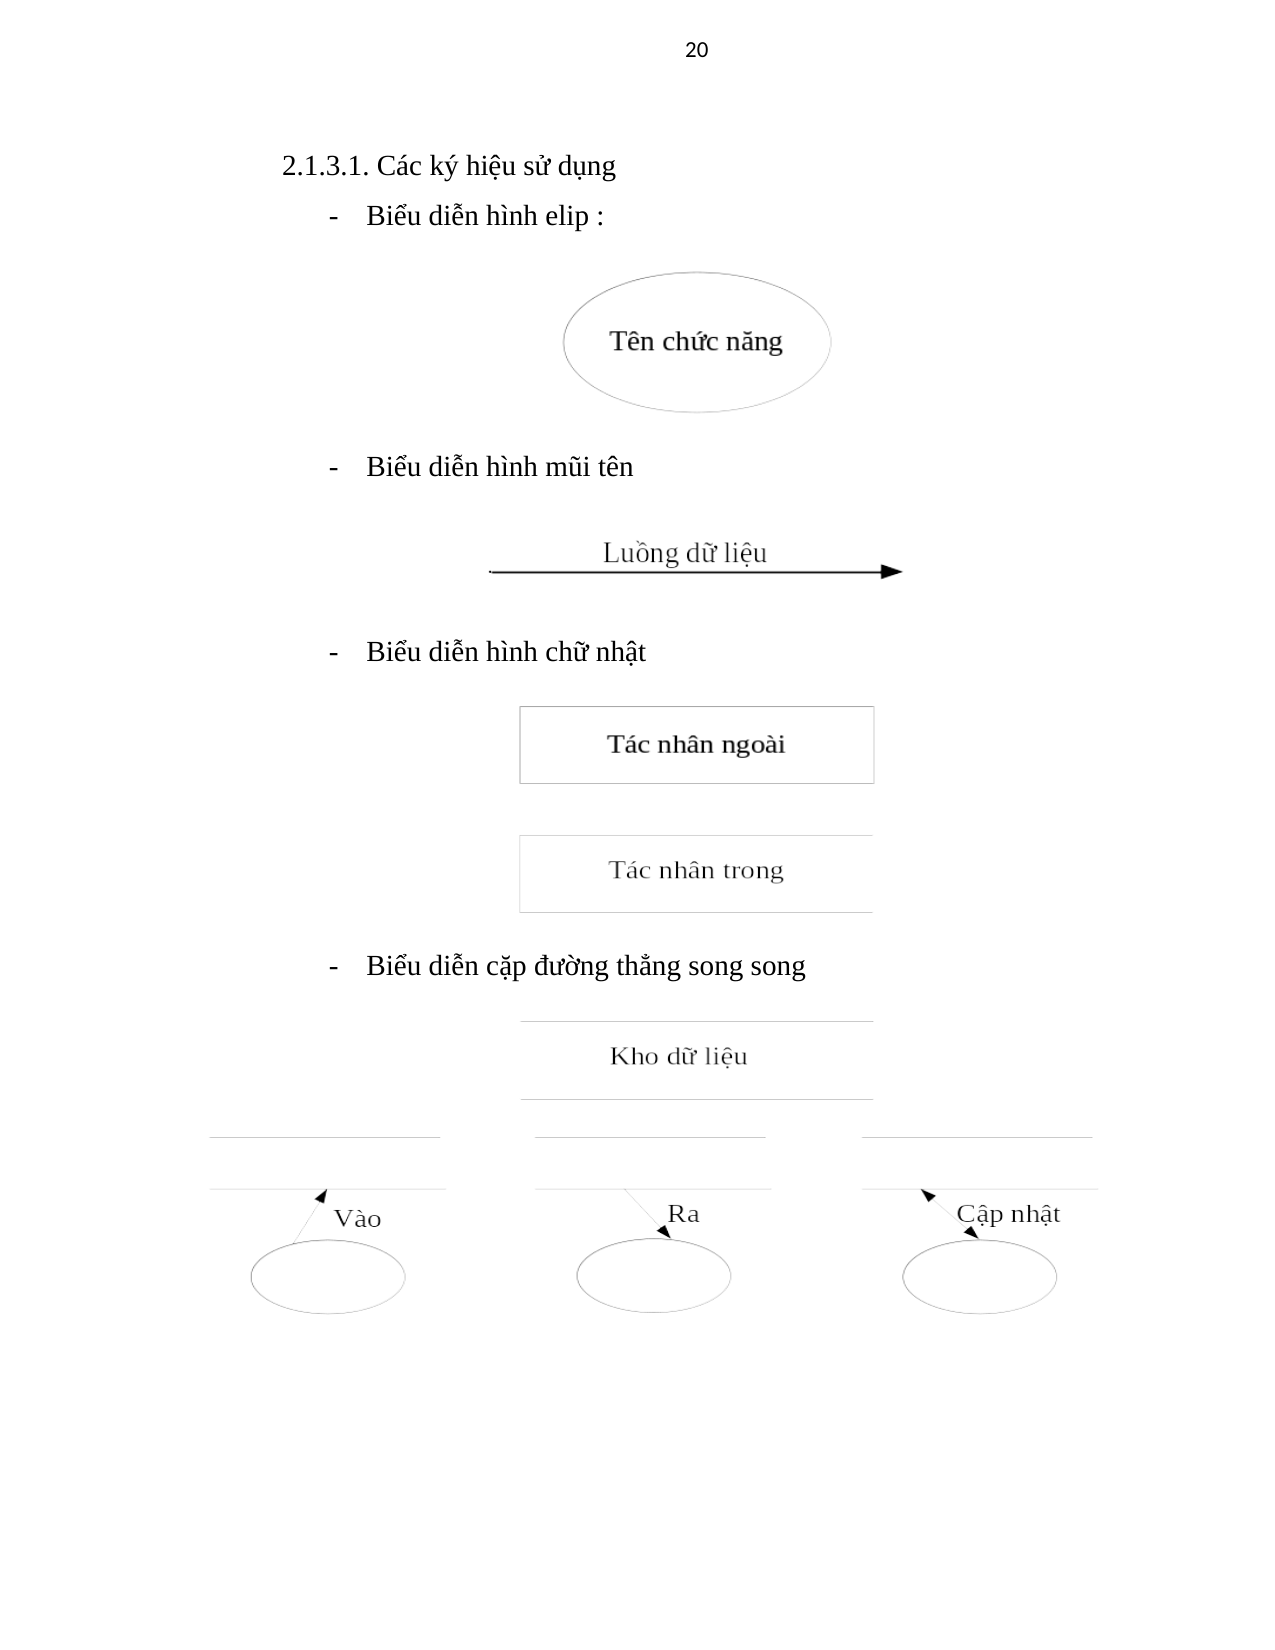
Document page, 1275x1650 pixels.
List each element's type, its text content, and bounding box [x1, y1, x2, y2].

list Biểu diễn hình mũi tên [329, 449, 1186, 483]
list 2.1.3.1. Các ký hiệu sử dụng [254, 148, 1186, 181]
list Biểu diễn hình chữ nhật [329, 634, 1186, 667]
list Biểu diễn hình elip : [329, 198, 1186, 232]
list Biểu diễn cặp đường thẳng song song [329, 948, 1186, 981]
